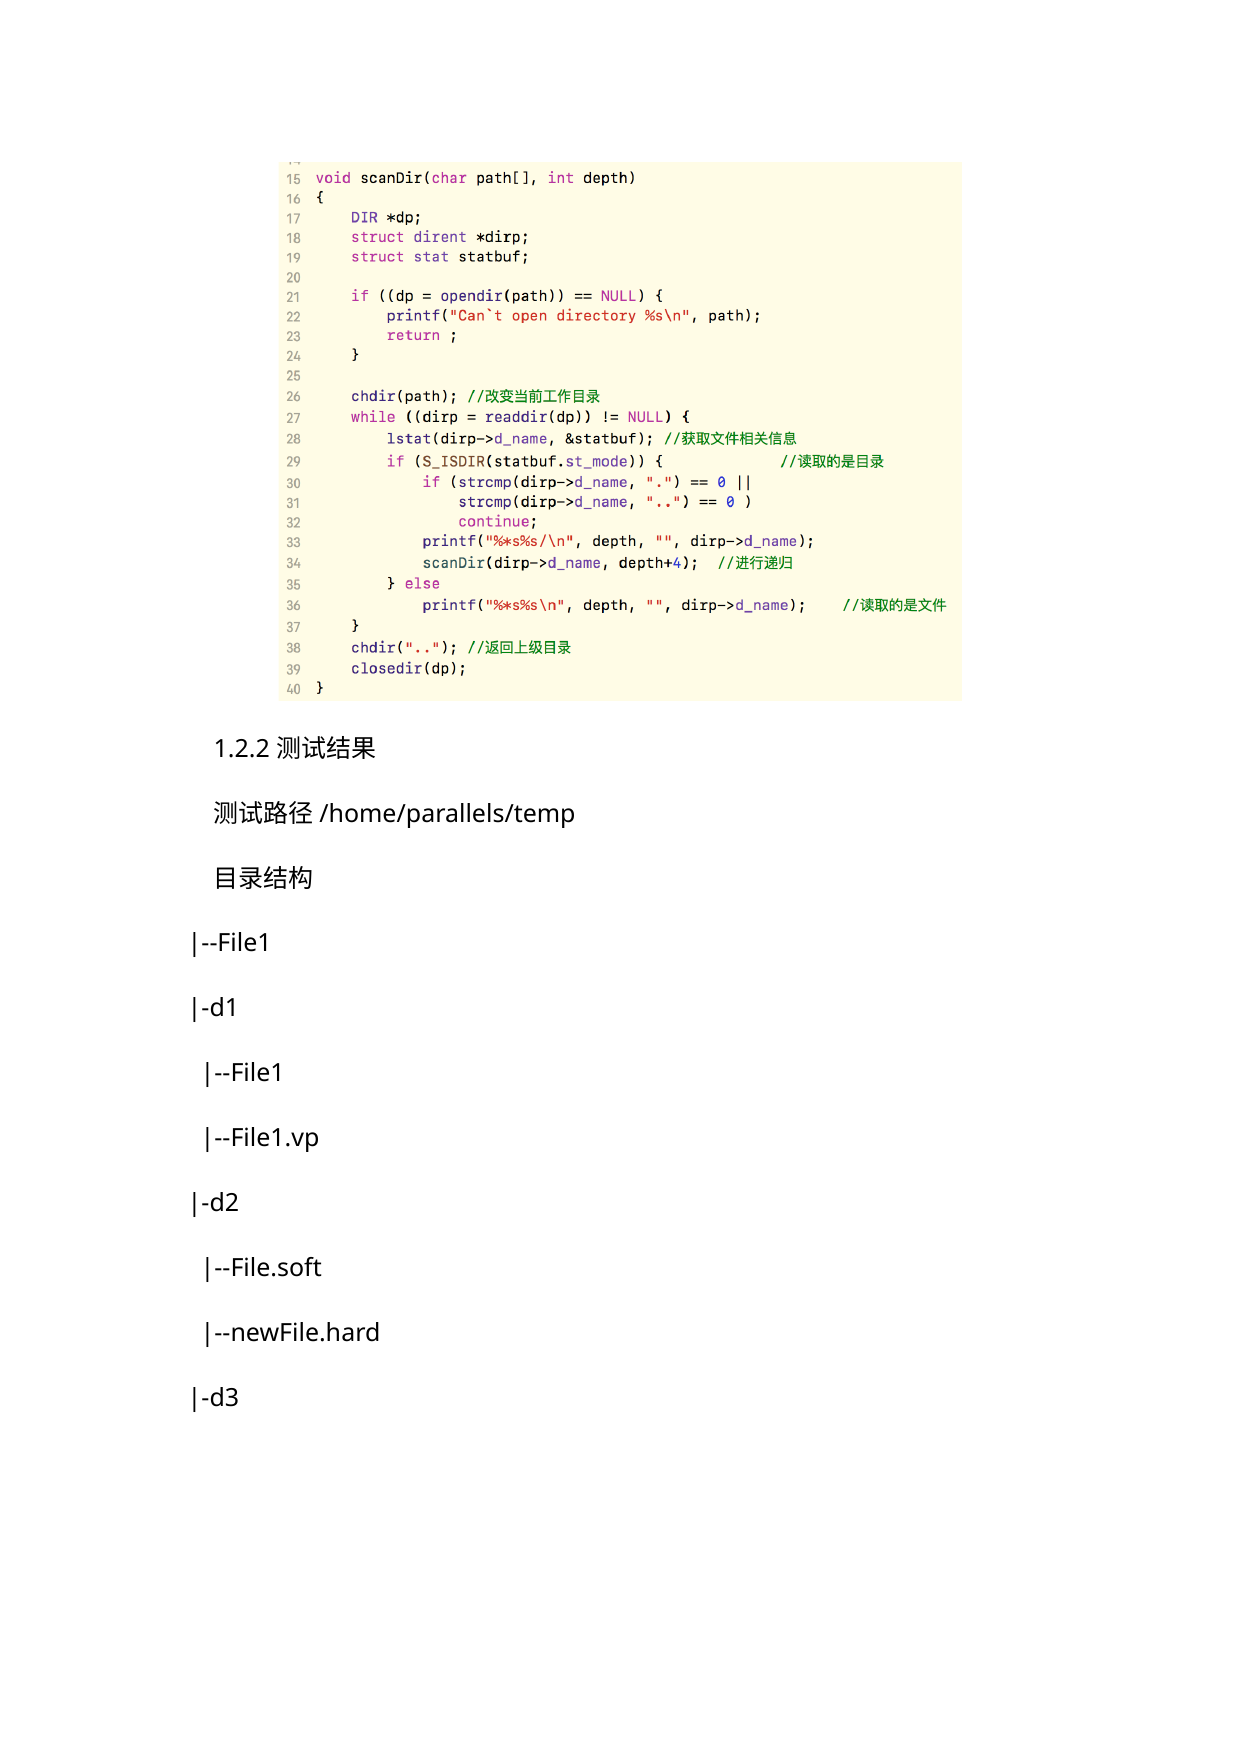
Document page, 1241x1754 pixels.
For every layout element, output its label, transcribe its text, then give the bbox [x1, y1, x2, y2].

text 目录结构 [187, 844, 1053, 909]
text |-d1 [187, 974, 1053, 1039]
text 1.2.2 测试结果 [187, 714, 1053, 779]
text |--File1.vp [187, 1104, 1053, 1169]
text 测试路径 /home/parallels/temp [187, 779, 1053, 844]
text |-d3 [187, 1364, 1053, 1429]
text |--File1 [187, 909, 1053, 974]
text |--newFile.hard [187, 1299, 1053, 1364]
text |--File1 [187, 1039, 1053, 1104]
picture [278, 162, 962, 701]
text |--File.soft [187, 1234, 1053, 1299]
text |-d2 [187, 1169, 1053, 1234]
